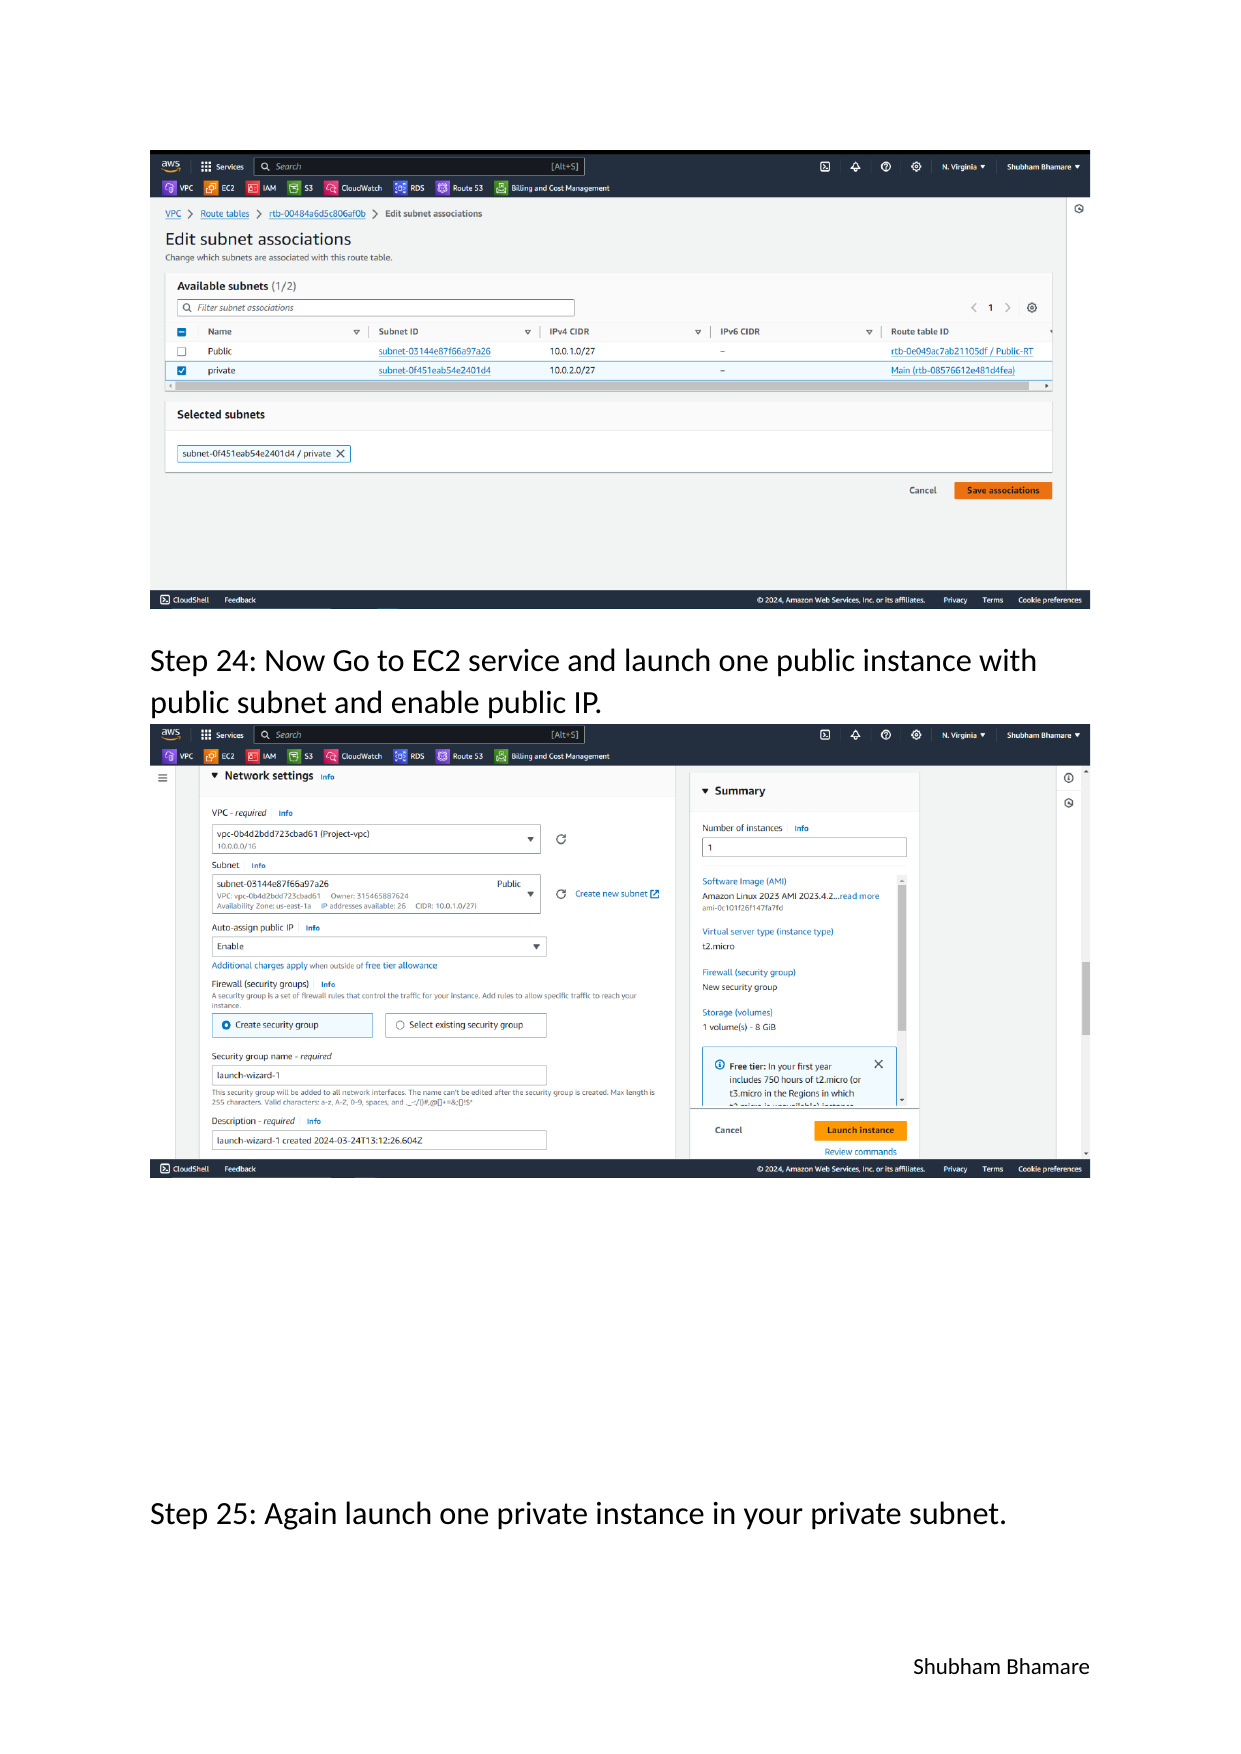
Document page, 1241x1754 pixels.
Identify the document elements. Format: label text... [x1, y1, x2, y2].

picture [150, 724, 1091, 1178]
picture [150, 150, 1091, 609]
text Step 24: Now Go to EC2 service and launch one public instance with public subnet and enable public IP. [150, 640, 1090, 724]
text Step 25: Again launch one private instance in your private subnet. [150, 1493, 1090, 1532]
